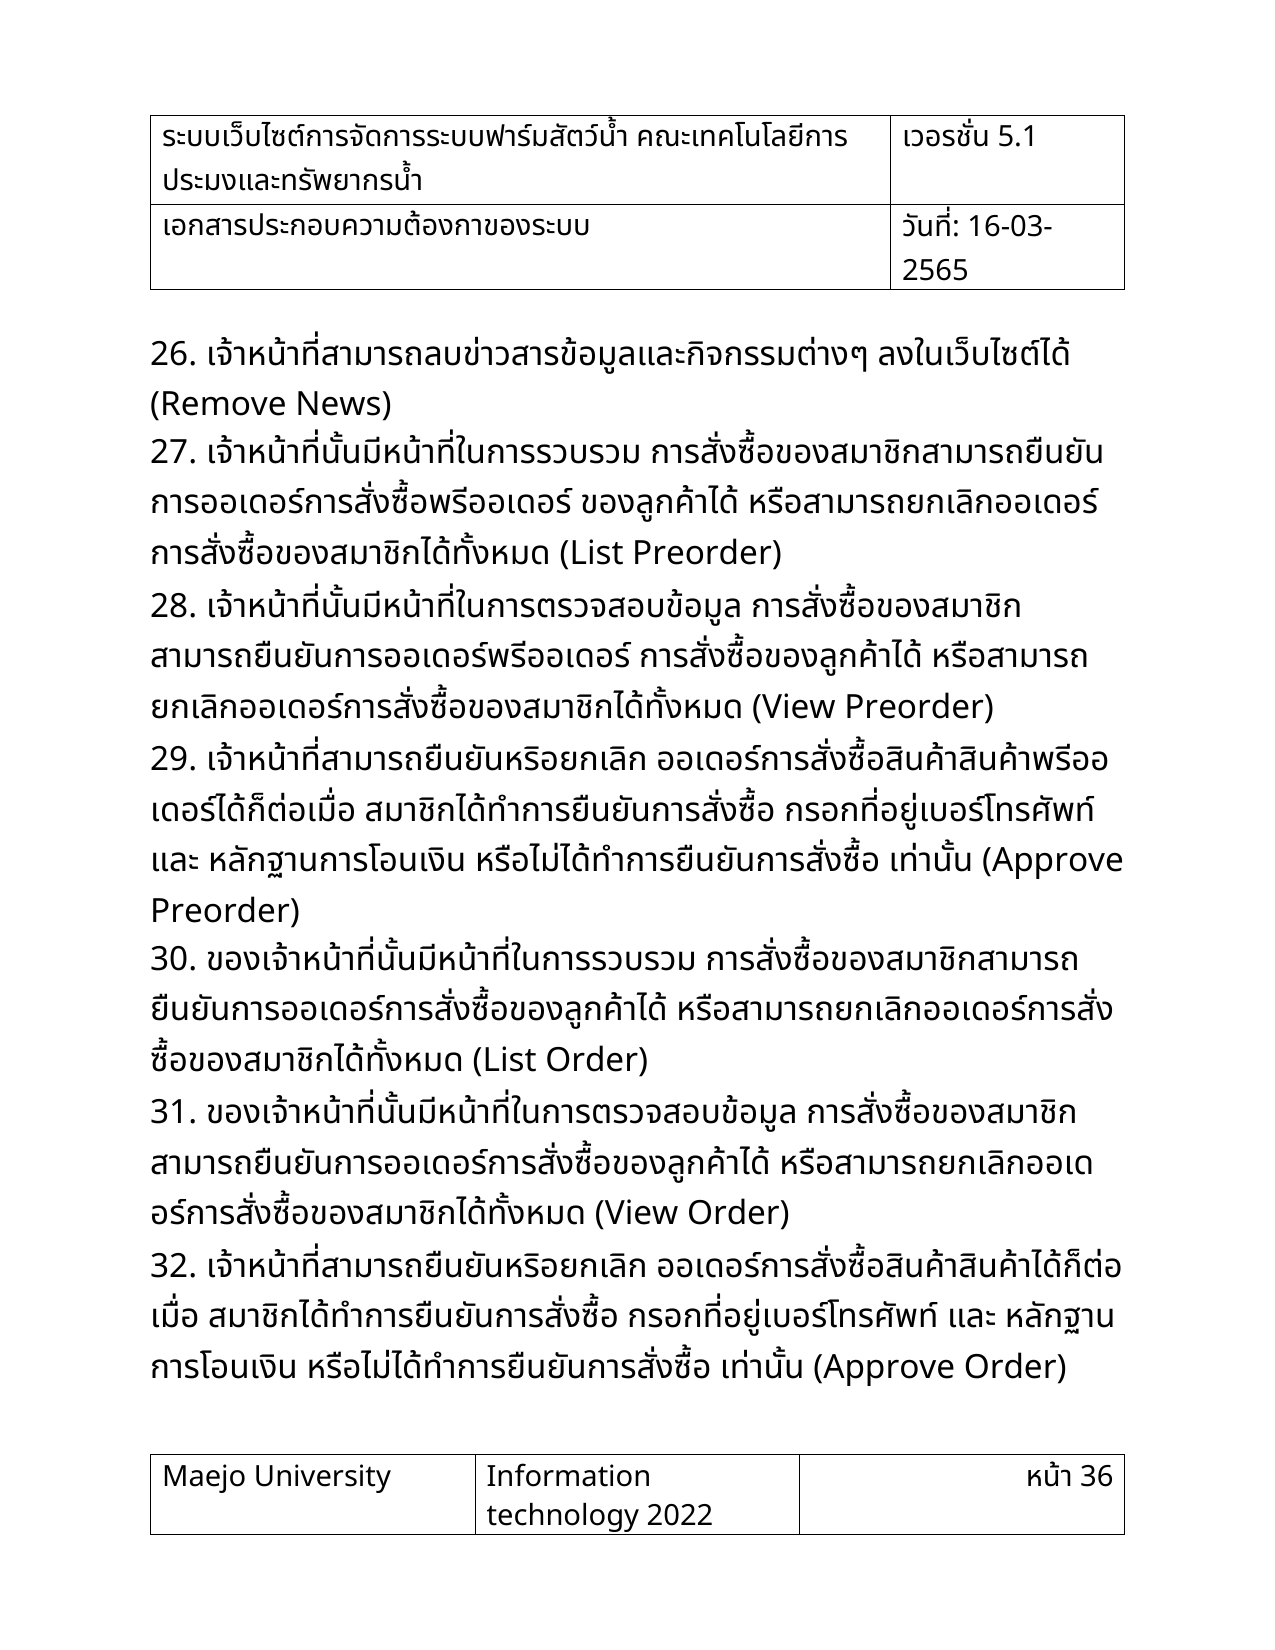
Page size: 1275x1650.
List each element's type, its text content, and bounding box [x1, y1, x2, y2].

text 31. ของเจ้าหน้าที่นั้นมีหน้าที่ในการตรวจสอบข้อมูล การสั่งซื้อของสมาชิก สามารถยืนยันการออเดอร์การสั่งซื้อของลูกค้าได้ หรือสามารถยกเลิกออเดอร์การสั่งซื้อของสมาชิกได้ทั้งหมด (View Order) [150, 1088, 1125, 1240]
text 29. เจ้าหน้าที่สามารถยืนยันหริอยกเลิก ออเดอร์การสั่งซื้อสินค้าสินค้าพรีออเดอร์ได้ก็ต่อเมื่อ สมาชิกได้ทำการยืนยันการสั่งซื้อ กรอกที่อยู่เบอร์โทรศัพท์ และ หลักฐานการโอนเงิน หรือไม่ได้ทำการยืนยันการสั่งซื้อ เท่านั้น (Approve Preorder) [150, 735, 1125, 932]
text 30. ของเจ้าหน้าที่นั้นมีหน้าที่ในการรวบรวม การสั่งซื้อของสมาชิกสามารถยืนยันการออเดอร์การสั่งซื้อของลูกค้าได้ หรือสามารถยกเลิกออเดอร์การสั่งซื้อของสมาชิกได้ทั้งหมด (List Order) [150, 934, 1125, 1086]
text 28. เจ้าหน้าที่นั้นมีหน้าที่ในการตรวจสอบข้อมูล การสั่งซื้อของสมาชิก สามารถยืนยันการออเดอร์พรีออเดอร์ การสั่งซื้อของลูกค้าได้ หรือสามารถยกเลิกออเดอร์การสั่งซื้อของสมาชิกได้ทั้งหมด (View Preorder) [150, 581, 1125, 733]
text 32. เจ้าหน้าที่สามารถยืนยันหริอยกเลิก ออเดอร์การสั่งซื้อสินค้าสินค้าได้ก็ต่อเมื่อ สมาชิกได้ทำการยืนยันการสั่งซื้อ กรอกที่อยู่เบอร์โทรศัพท์ และ หลักฐานการโอนเงิน หรือไม่ได้ทำการยืนยันการสั่งซื้อ เท่านั้น (Approve Order) [150, 1242, 1125, 1393]
text 27. เจ้าหน้าที่นั้นมีหน้าที่ในการรวบรวม การสั่งซื้อของสมาชิกสามารถยืนยันการออเดอร์การสั่งซื้อพรีออเดอร์ ของลูกค้าได้ หรือสามารถยกเลิกออเดอร์การสั่งซื้อของสมาชิกได้ทั้งหมด (List Preorder) [150, 428, 1125, 579]
text 26. เจ้าหน้าที่สามารถลบข่าวสารข้อมูลและกิจกรรมต่างๆ ลงในเว็บไซต์ได้ (Remove News) [150, 329, 1125, 426]
